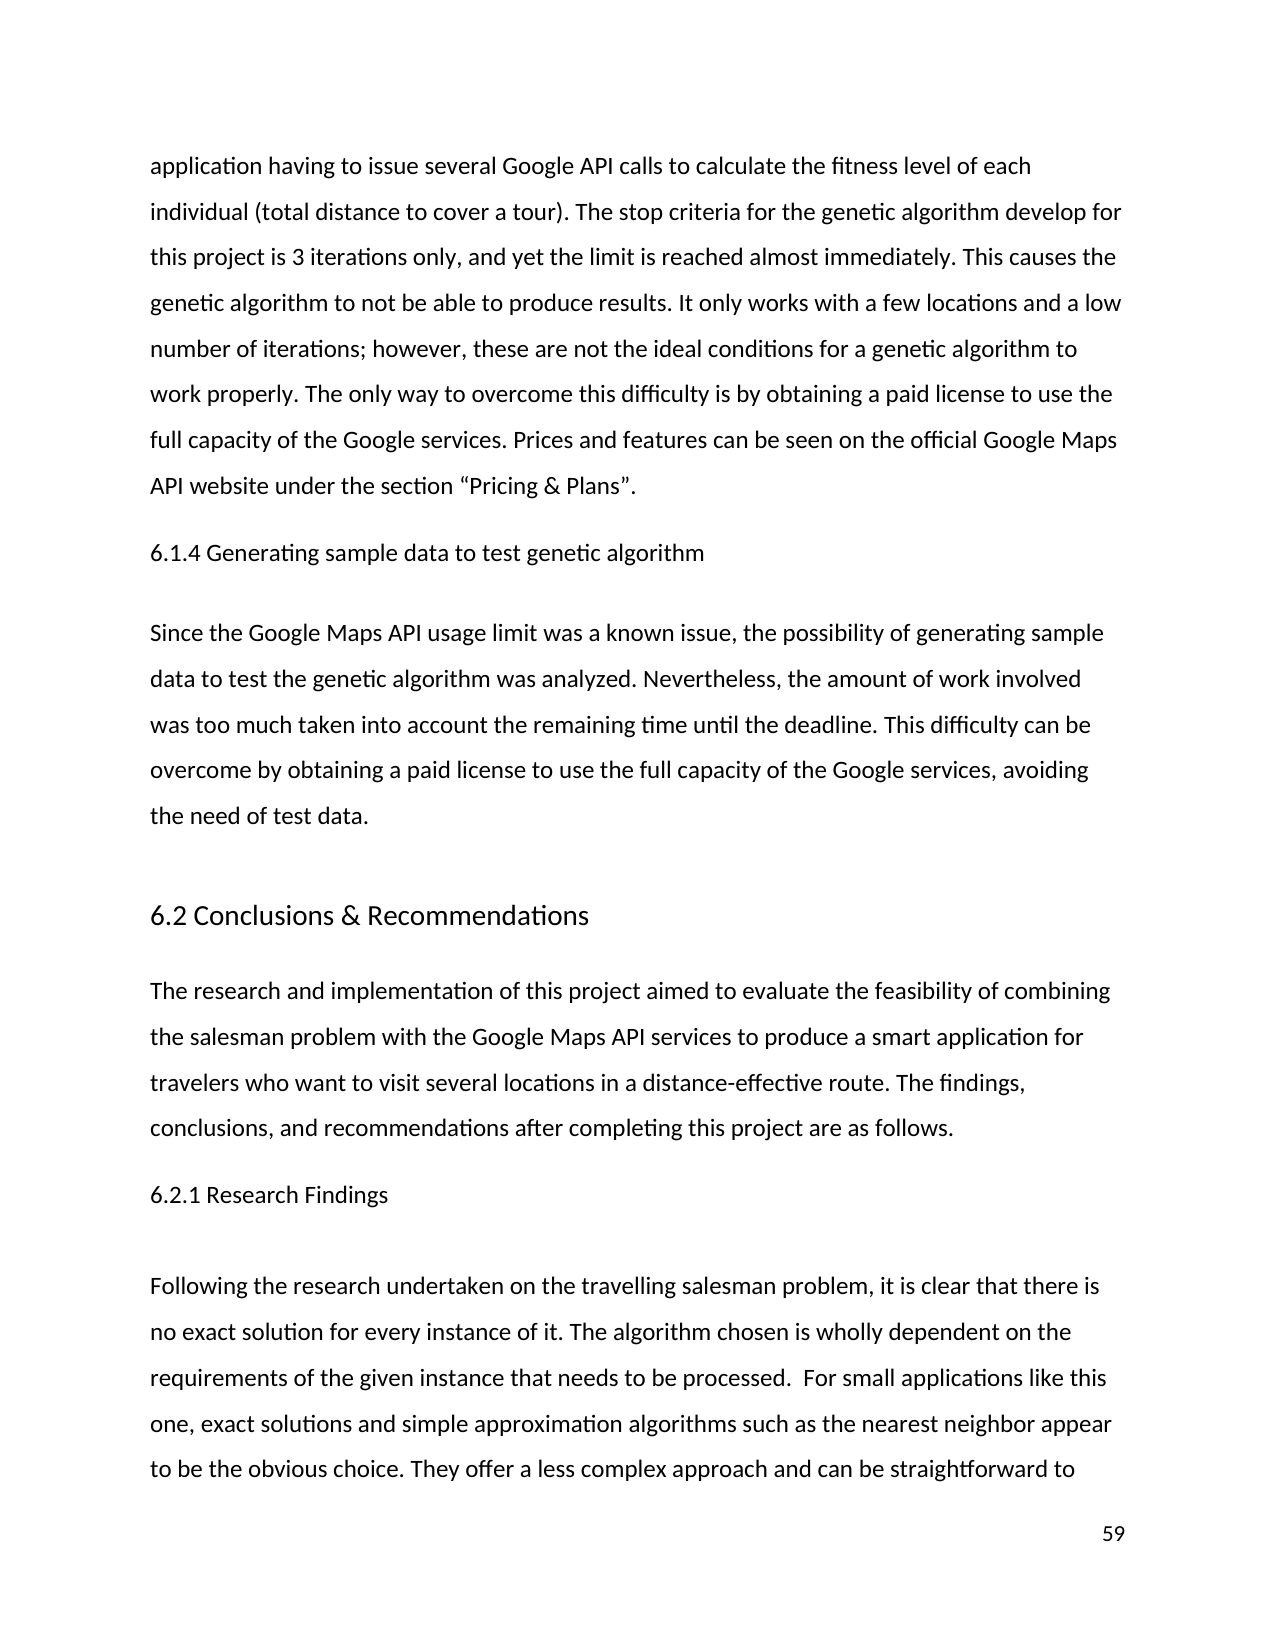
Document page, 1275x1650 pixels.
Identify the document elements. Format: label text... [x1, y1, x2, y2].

subtitle 6.2.1 Research Findings [150, 1179, 1125, 1209]
text The research and implementation of this project aimed to evaluate the feasibility of combining the salesman problem with the Google Maps API services to produce a smart application for travelers who want to visit several locations in a distance-effective route. The findings, conclusions, and recommendations after completing this project are as follows. [150, 975, 1125, 1143]
subtitle 6.1.4 Generating sample data to test genetic algorithm [150, 537, 1125, 567]
subtitle 6.2 Conclusions & Recommendations [150, 897, 1125, 933]
text Since the Google Maps API usage limit was a known issue, the possibility of generating sample data to test the genetic algorithm was analyzed. Nevertheless, the amount of work involved was too much taken into account the remaining time until the deadline. This difficulty can be overcome by obtaining a paid license to use the full capacity of the Google services, avoiding the need of test data. [150, 617, 1125, 831]
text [150, 150, 1125, 501]
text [150, 1271, 1125, 1484]
